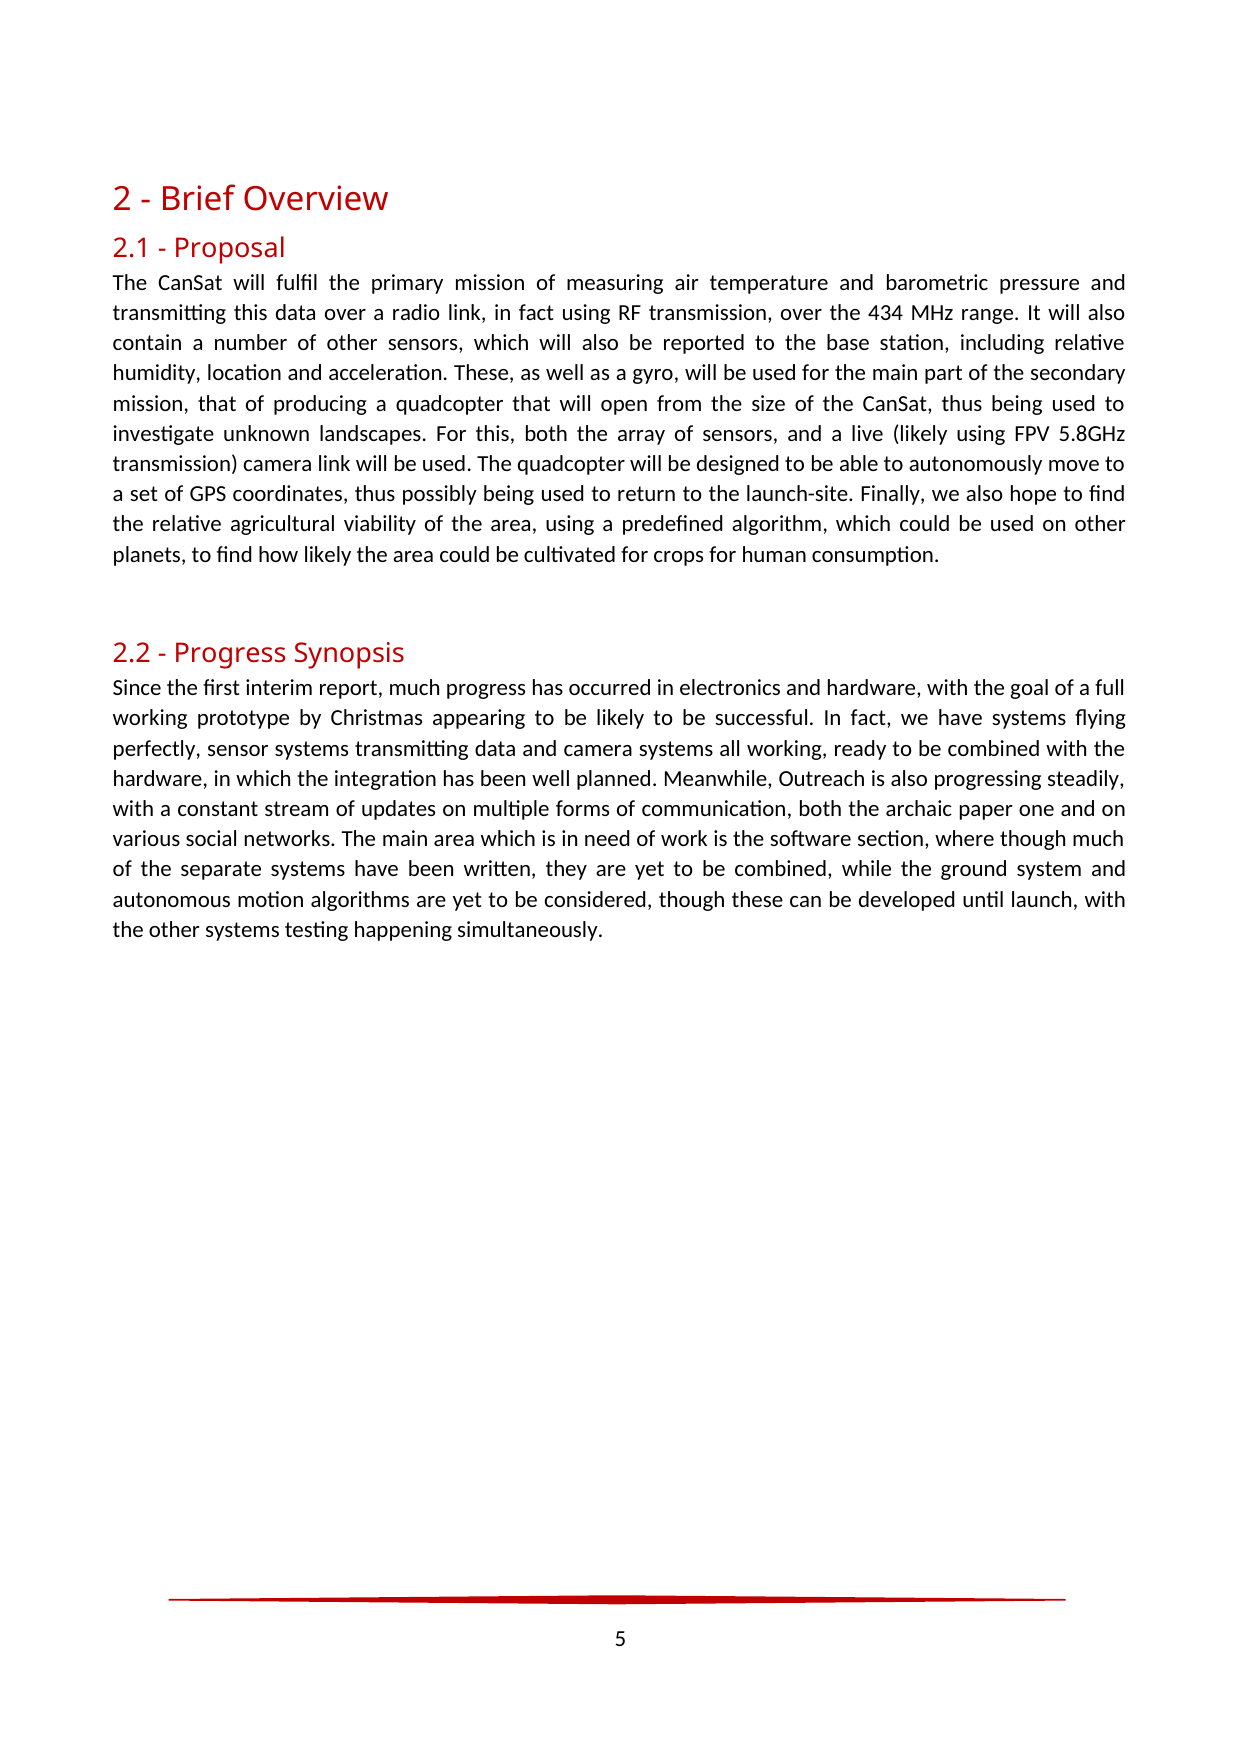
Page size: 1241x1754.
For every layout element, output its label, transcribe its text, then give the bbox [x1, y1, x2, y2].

text Since the first interim report, much progress has occurred in electronics and hardware, with the goal of a full working prototype by Christmas appearing to be likely to be successful. In fact, we have systems flying perfectly, sensor systems transmitting data and camera systems all working, ready to be combined with the hardware, in which the integration has been well planned. Meanwhile, Outreach is also progressing steadily, with a constant stream of updates on multiple forms of communication, both the archaic paper one and on various social networks. The main area which is in need of work is the software section, where though much of the separate systems have been written, they are yet to be combined, while the ground system and autonomous motion algorithms are yet to be considered, though these can be developed until launch, with the other systems testing happening simultaneously. [112, 673, 1128, 943]
text The CanSat will fulfil the primary mission of measuring air temperature and barometric pressure and transmitting this data over a radio link, in fact using RF transmission, over the 434 MHz range. It will also contain a number of other sensors, which will also be reported to the base station, including relative humidity, location and acceleration. These, as well as a gyro, will be used for the main part of the secondary mission, that of producing a quadcopter that will open from the size of the CanSat, thus being used to investigate unknown landscapes. For this, both the array of sensors, and a live (likely using FPV 5.8GHz transmission) camera link will be used. The quadcopter will be designed to be able to autonomously move to a set of GPS coordinates, thus possibly being used to return to the launch-site. Finally, we also hope to find the relative agricultural viability of the area, using a predefined algorithm, which could be used on other planets, to find how likely the area could be cultivated for crops for human consumption. [112, 268, 1128, 568]
subtitle 2.1 - Proposal [112, 228, 1128, 265]
subtitle 2 - Brief Overview [112, 175, 1128, 220]
subtitle 2.2 - Progress Synopsis [112, 633, 1128, 670]
